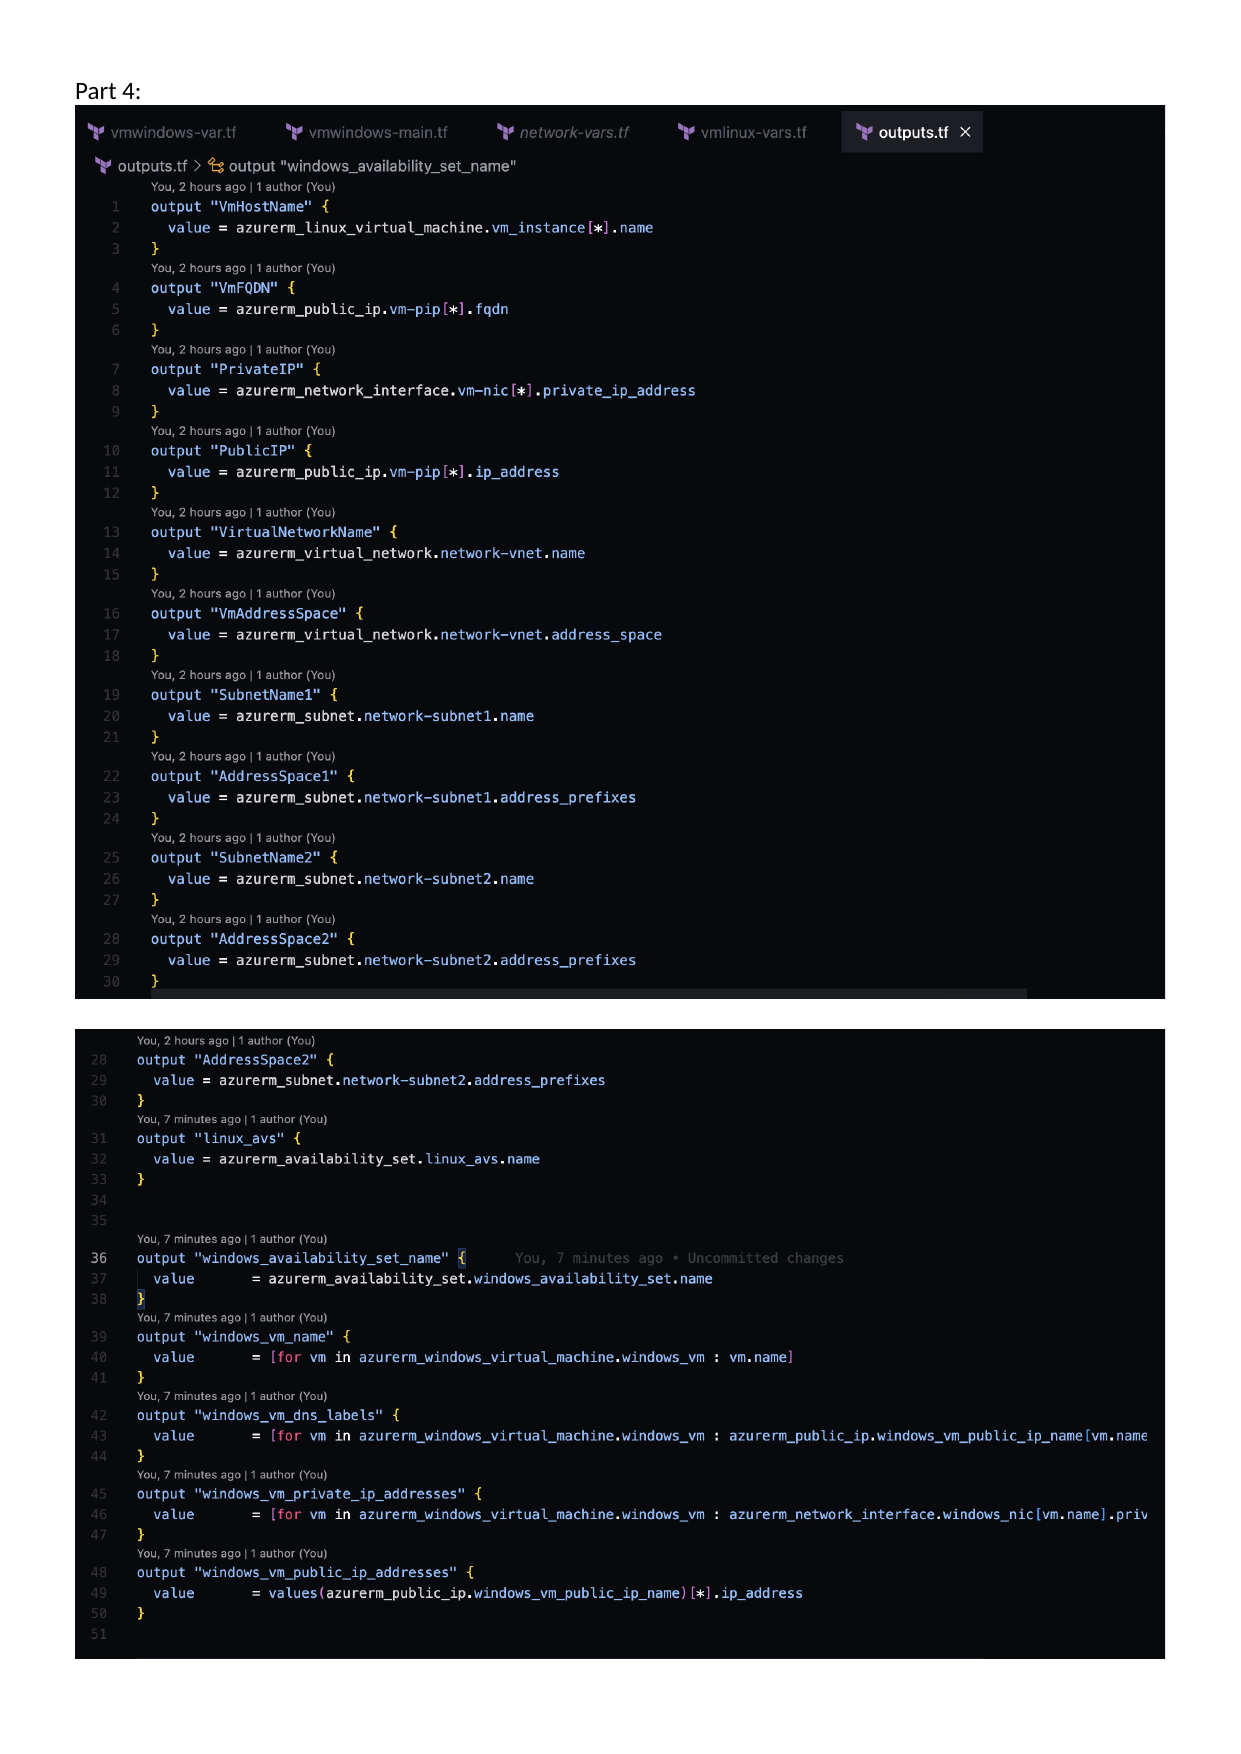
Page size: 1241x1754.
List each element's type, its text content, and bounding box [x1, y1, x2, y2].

picture [75, 105, 1166, 999]
text Part 4: [75, 75, 1165, 105]
picture [75, 1029, 1166, 1659]
